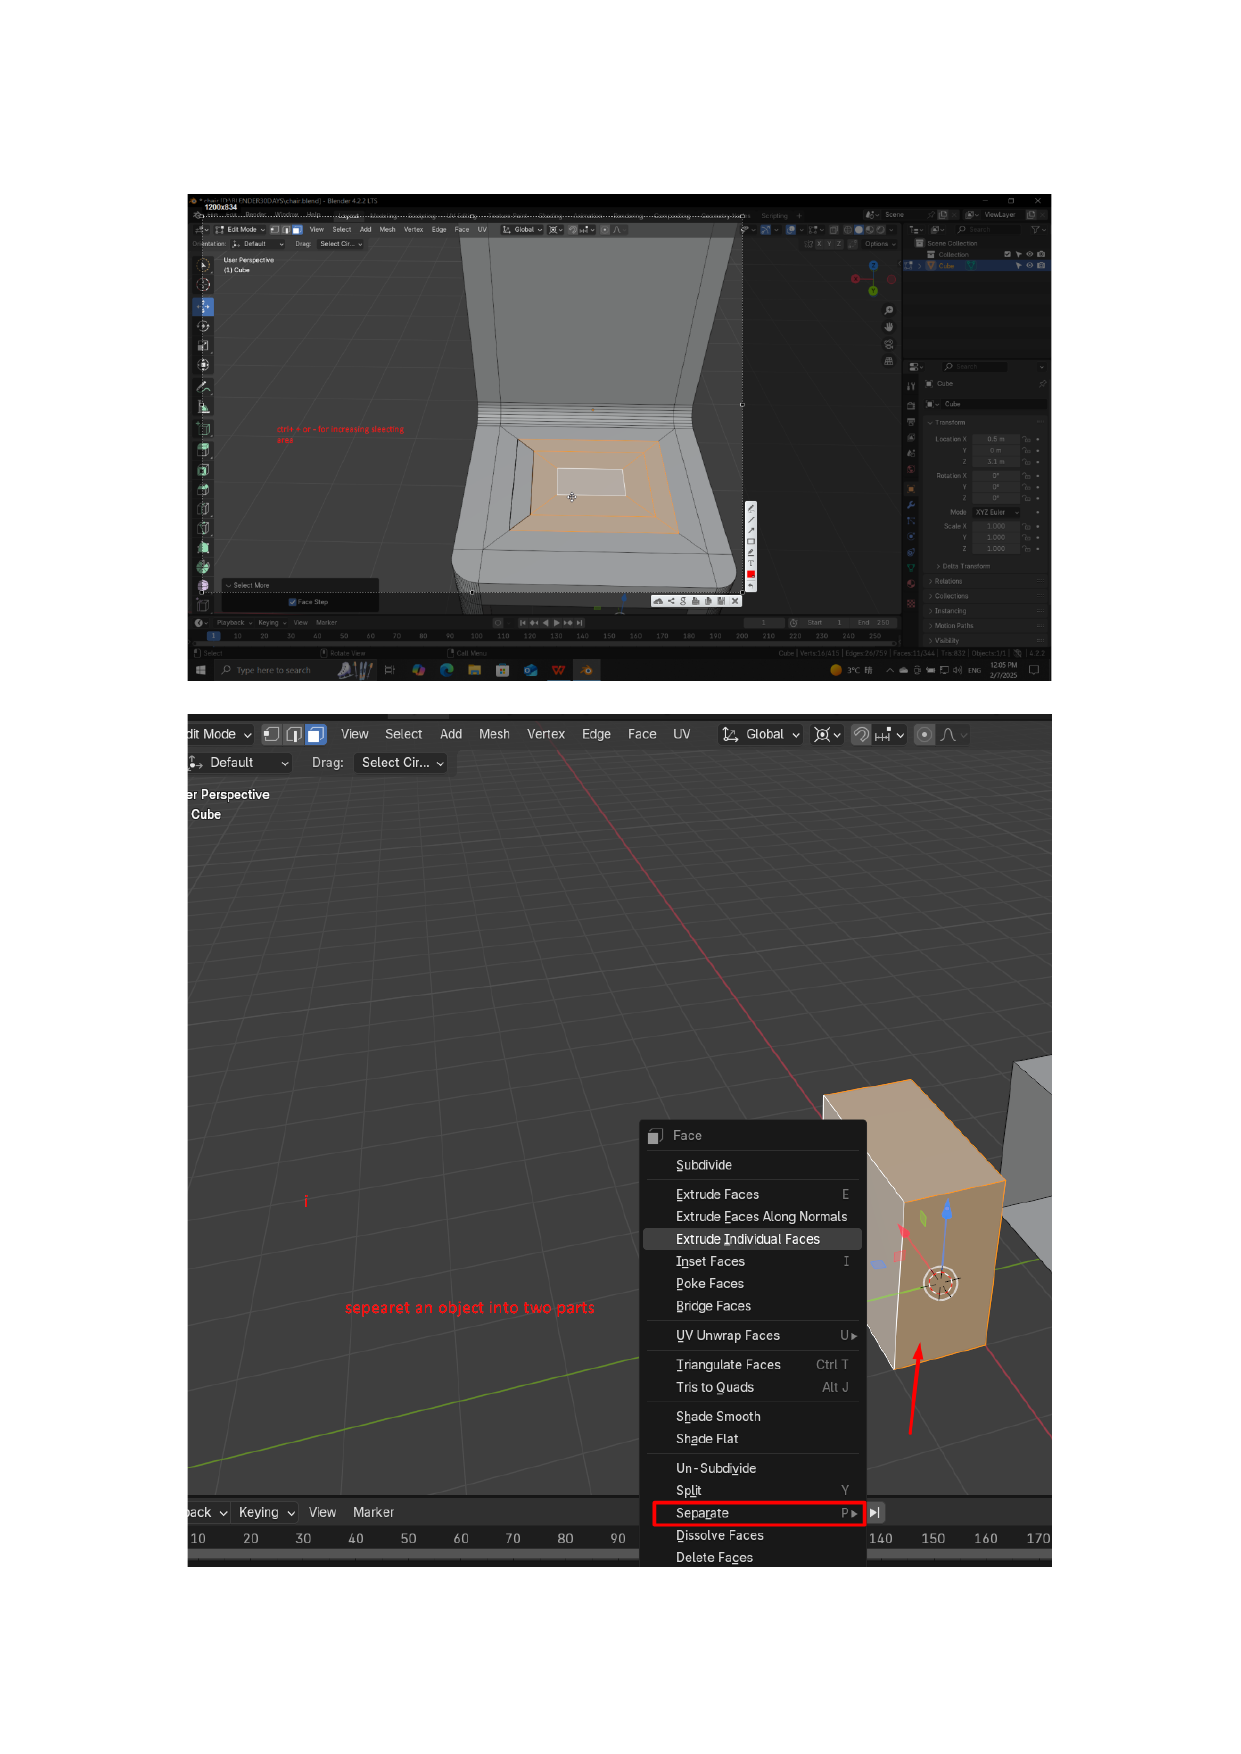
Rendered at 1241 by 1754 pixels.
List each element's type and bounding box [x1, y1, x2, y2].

picture [187, 194, 1052, 681]
picture [187, 714, 1052, 1567]
